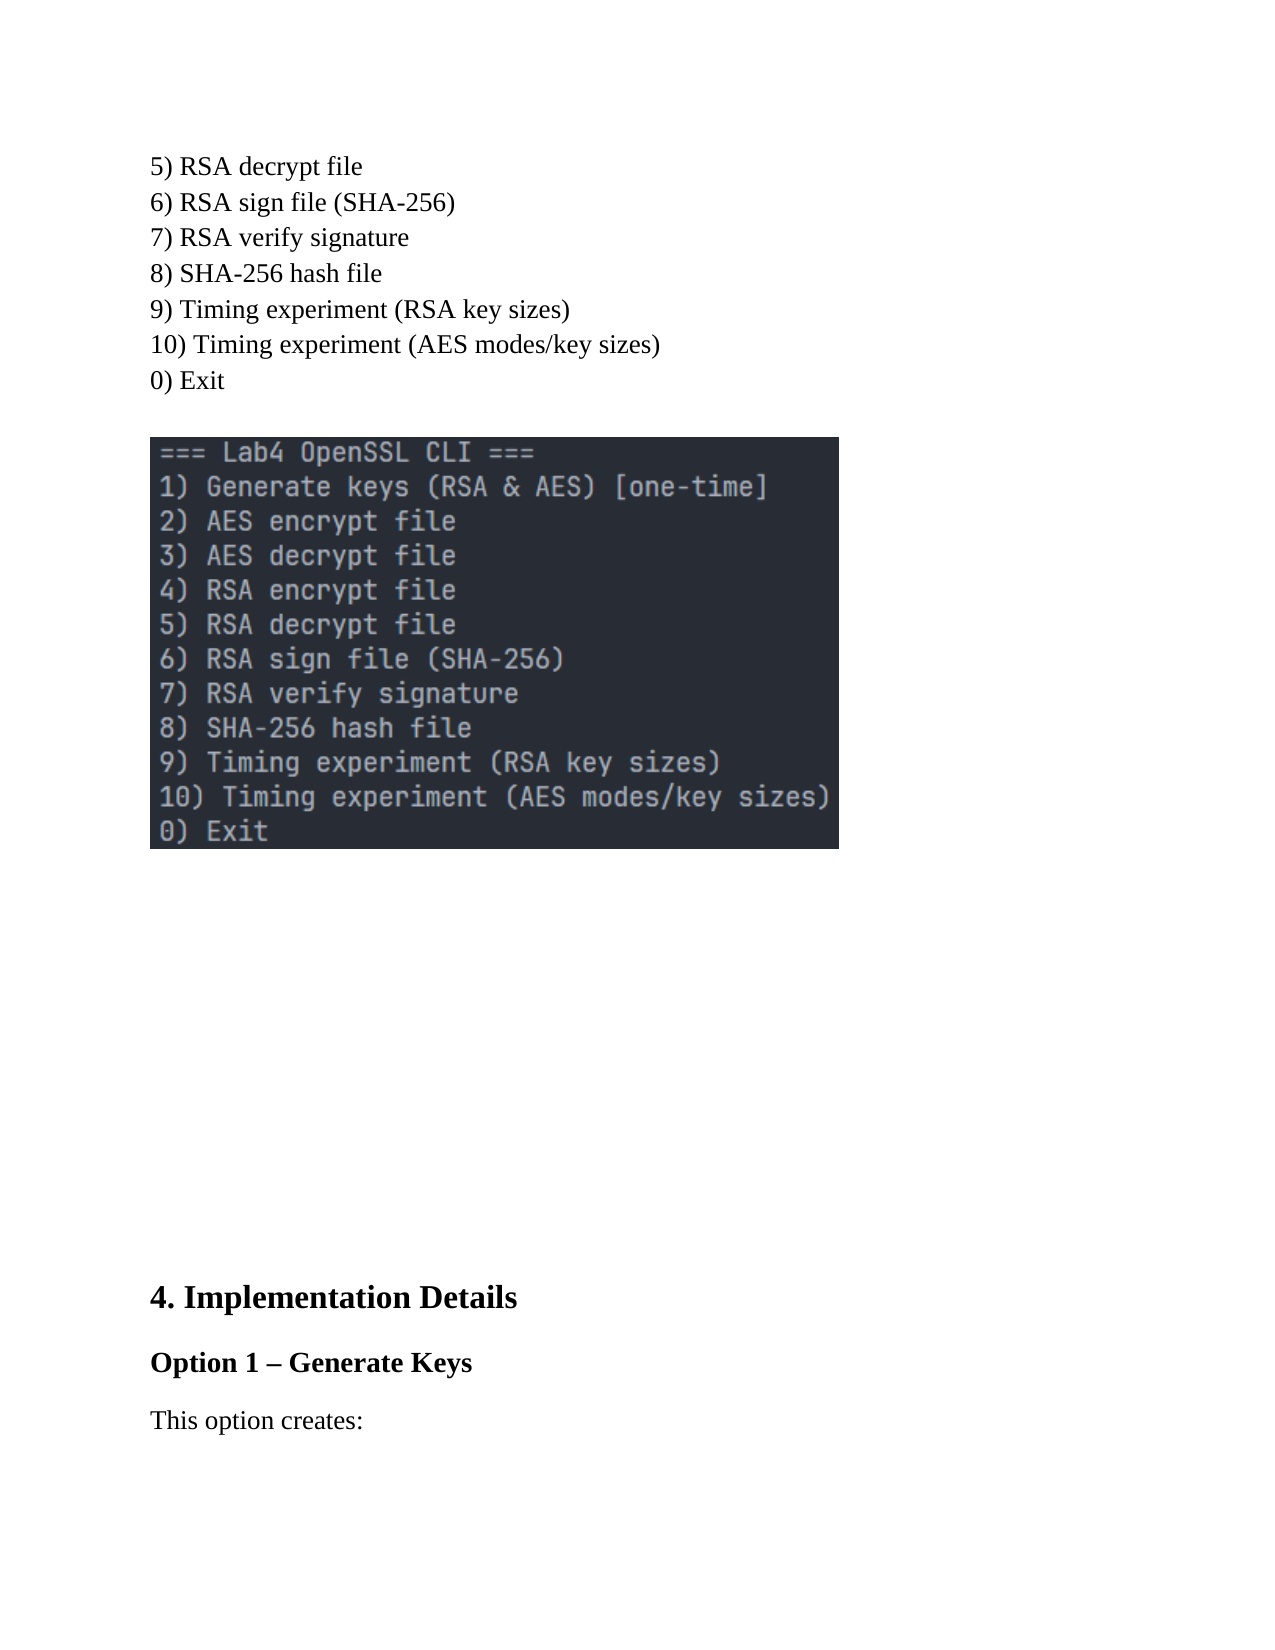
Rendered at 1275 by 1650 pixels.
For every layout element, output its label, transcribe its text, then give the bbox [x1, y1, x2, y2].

picture [150, 437, 839, 849]
text This option creates: [150, 1404, 1125, 1435]
text 10) Timing experiment (AES modes/key sizes) [150, 329, 1125, 360]
text 0) Exit [150, 364, 1125, 396]
text 5) RSA decrypt file [150, 150, 1125, 181]
subtitle Option 1 – Generate Keys [150, 1345, 1125, 1379]
subtitle 4. Implementation Details [150, 1278, 1125, 1316]
text 7) RSA verify signature [150, 221, 1125, 253]
text 8) SHA-256 hash file [150, 257, 1125, 288]
text 6) RSA sign file (SHA-256) [150, 186, 1125, 217]
text 9) Timing experiment (RSA key sizes) [150, 293, 1125, 324]
